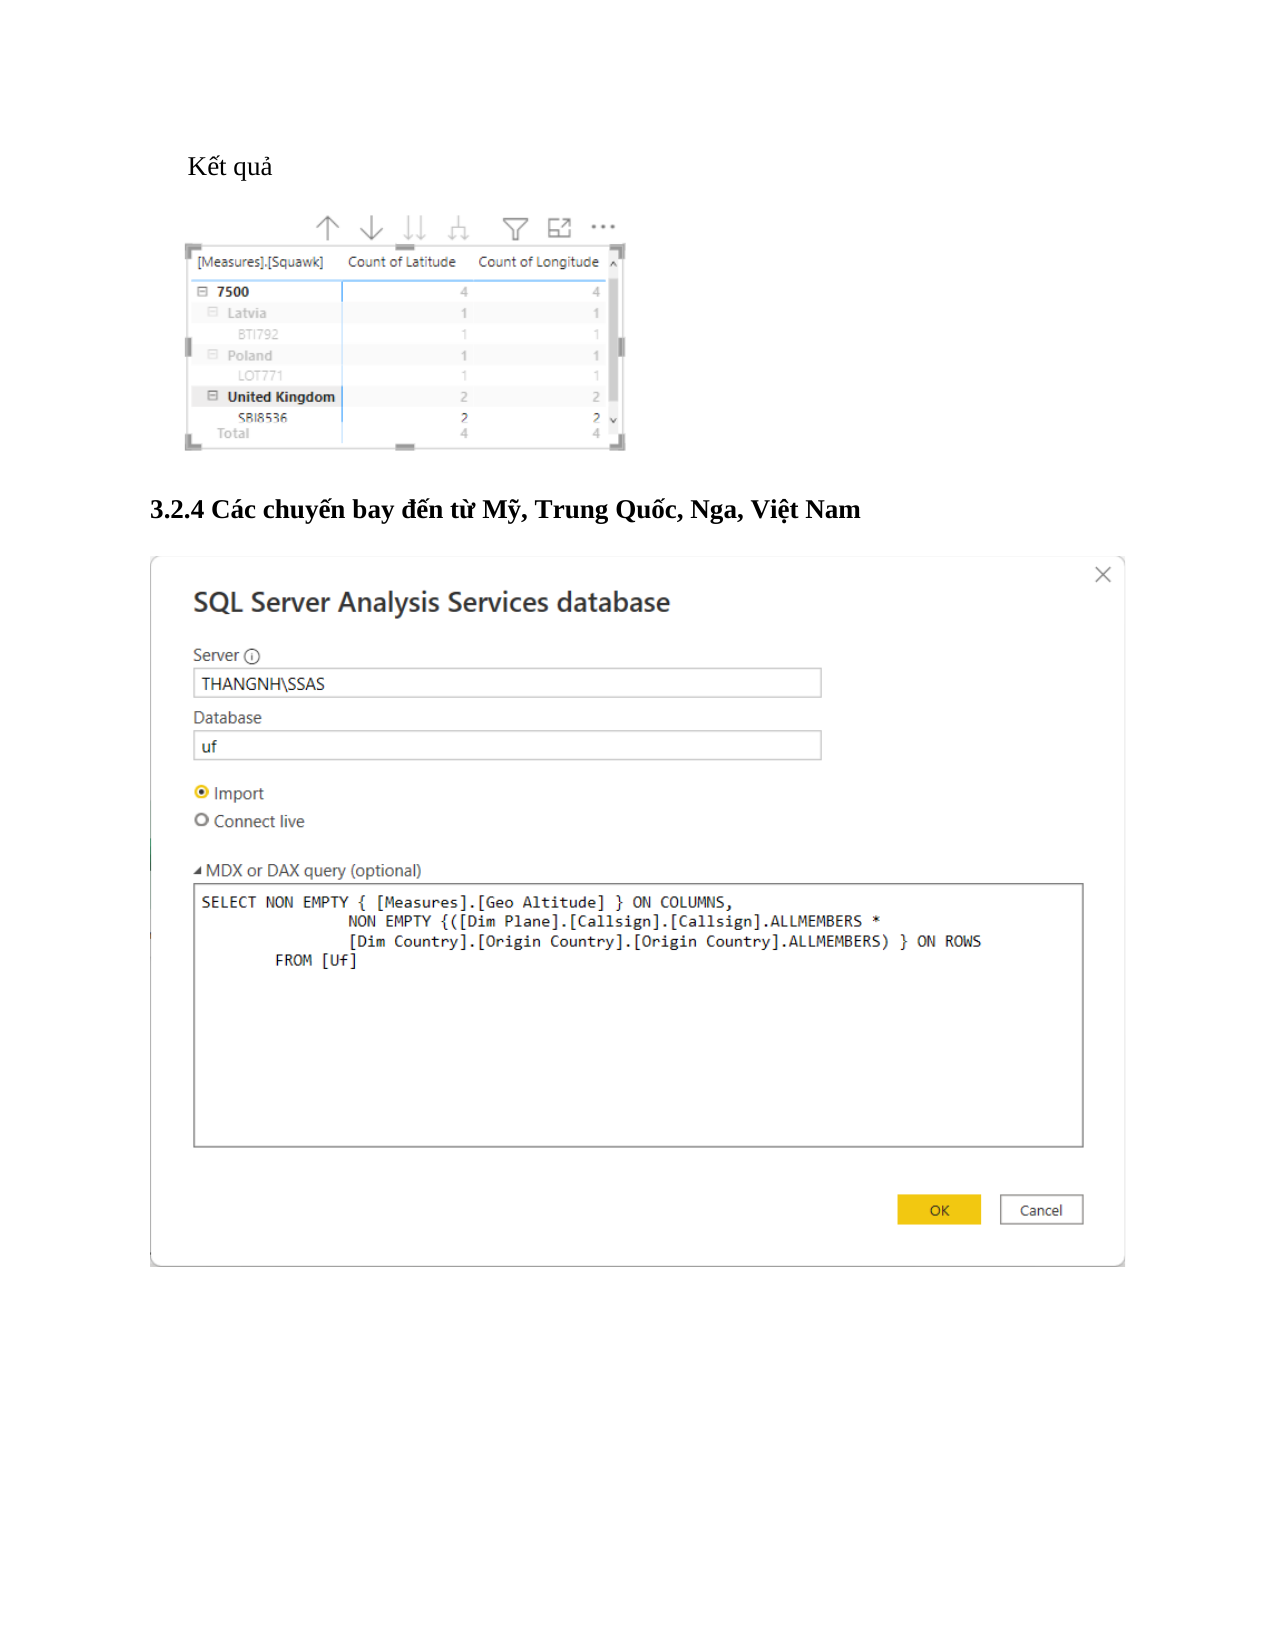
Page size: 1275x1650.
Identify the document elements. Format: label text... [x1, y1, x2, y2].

picture [150, 213, 680, 462]
text 3.2.4 Các chuyến bay đến từ Mỹ, Trung Quốc, Nga, Việt Nam [150, 493, 1125, 524]
picture [150, 556, 1125, 1267]
text Kết quả [150, 150, 1125, 181]
